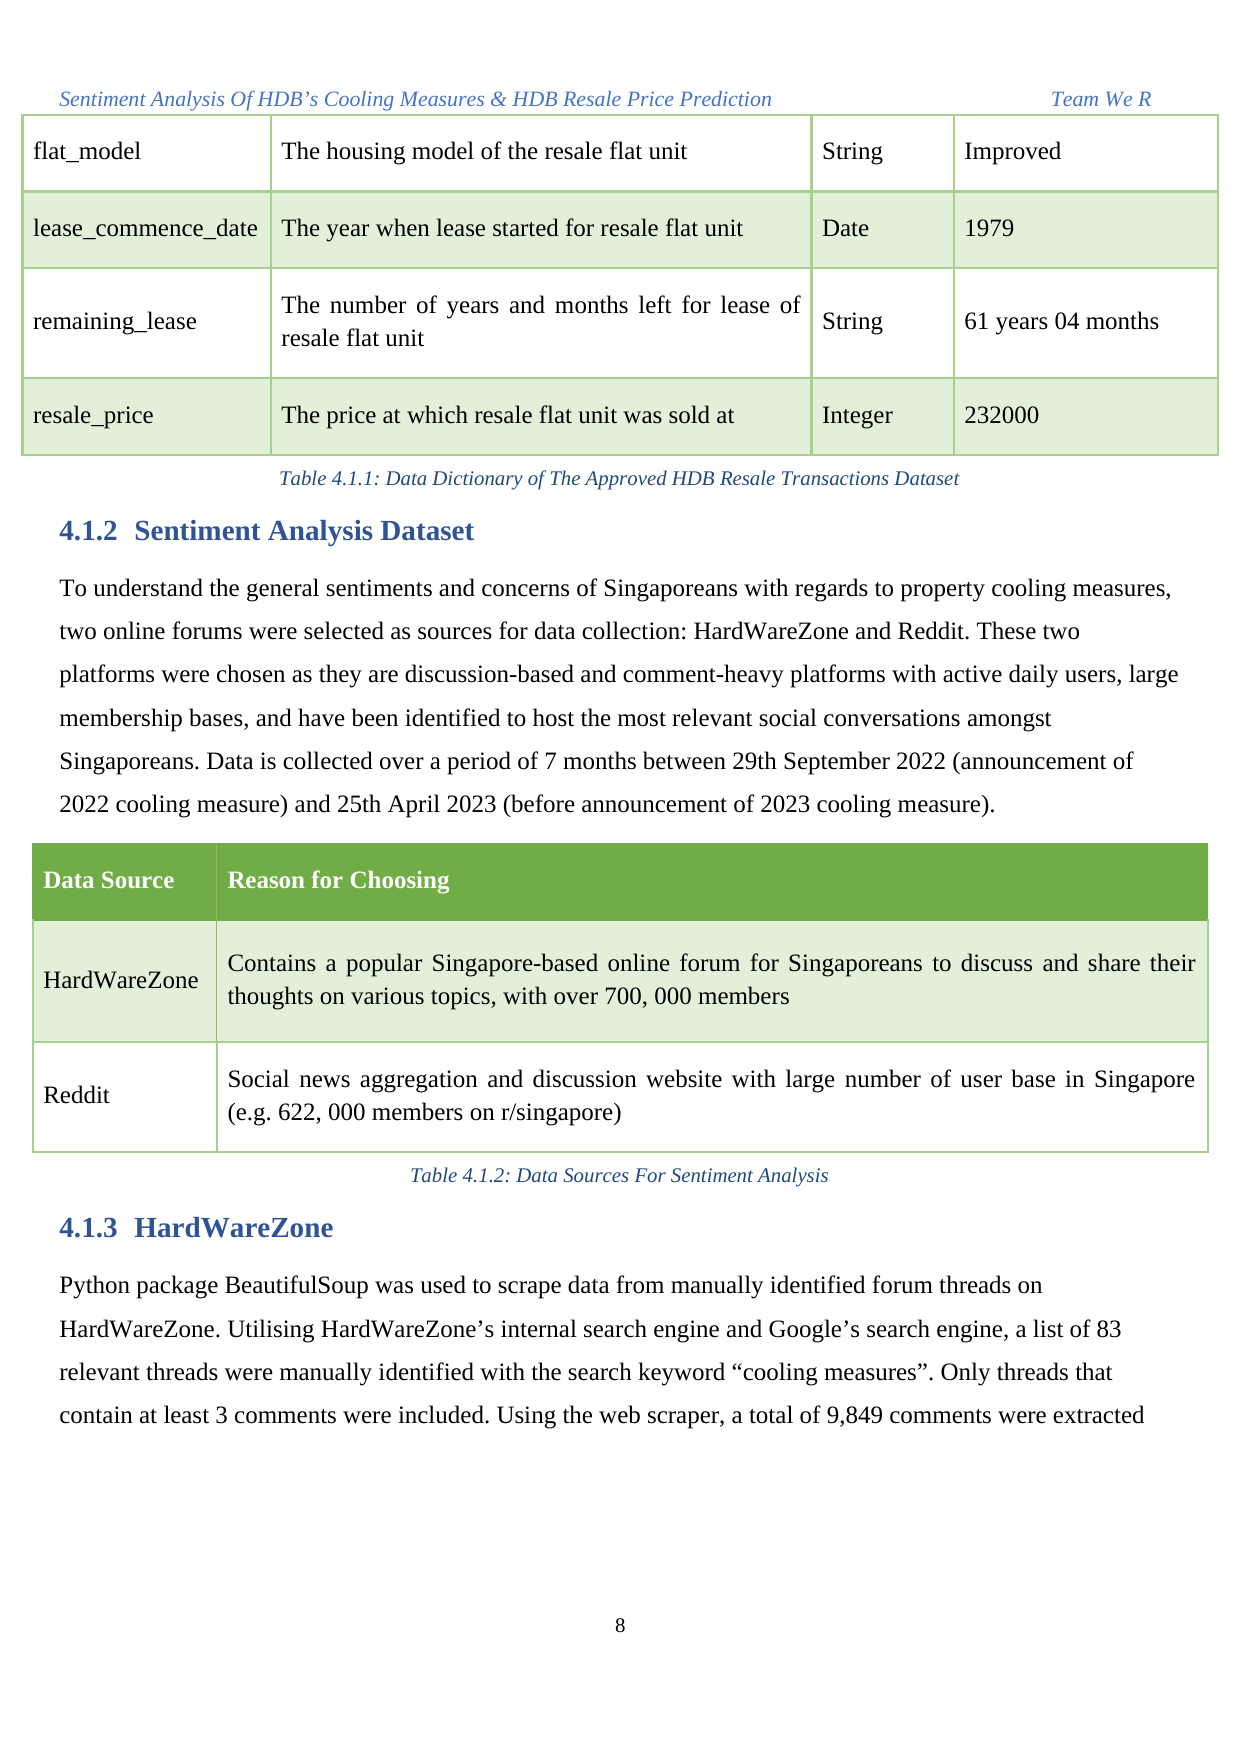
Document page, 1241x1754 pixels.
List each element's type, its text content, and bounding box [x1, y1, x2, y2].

subtitle HardWareZone [59, 1210, 1181, 1243]
table_cell HardWareZone [34, 921, 216, 1041]
table_cell Social news aggregation and discussion website with large number of user base in Singapore (e.g. 622, 000 members on r/singapore) [218, 1043, 1207, 1151]
table_cell Reddit [34, 1043, 216, 1151]
table_cell remaining_lease [24, 269, 270, 377]
table_cell lease_commence_date [24, 193, 270, 267]
text Table ‎4.1.1: Data Dictionary of The Approved HDB Resale Transactions Dataset [59, 466, 1181, 490]
table_cell flat_model [24, 116, 270, 190]
table_cell 1979 [955, 193, 1217, 267]
table_cell The housing model of the resale flat unit [272, 116, 810, 190]
table_header Reason for Choosing [217, 845, 1208, 919]
table_cell Date [813, 193, 953, 267]
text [59, 1271, 1181, 1429]
table_cell 232000 [955, 379, 1217, 454]
table_cell String [813, 116, 953, 190]
table_header Data Source [34, 845, 216, 919]
table_cell The number of years and months left for lease of resale flat unit [272, 269, 810, 377]
table_cell resale_price [24, 379, 270, 454]
table_cell The price at which resale flat unit was sold at [272, 379, 810, 454]
text To understand the general sentiments and concerns of Singaporeans with regards to property cooling measures, two online forums were selected as sources for data collection: HardWareZone and Reddit. These two platforms were chosen as they are discussion-based and comment-heavy platforms with active daily users, large membership bases, and have been identified to host the most relevant social conversations amongst Singaporeans. Data is collected over a period of 7 months between 29th September 2022 (announcement of 2022 cooling measure) and 25th April 2023 (before announcement of 2023 cooling measure). [59, 573, 1181, 818]
table_cell String [813, 269, 953, 377]
table_cell 61 years 04 months [955, 269, 1217, 377]
table_cell Integer [813, 379, 953, 454]
subtitle Sentiment Analysis Dataset [59, 513, 1181, 546]
table_cell Improved [955, 116, 1217, 190]
table_cell Contains a popular Singapore-based online forum for Singaporeans to discuss and share their thoughts on various topics, with over 700, 000 members [217, 921, 1207, 1041]
table_cell The year when lease started for resale flat unit [272, 193, 810, 267]
text Table ‎4.1.2: Data Sources For Sentiment Analysis [59, 1163, 1181, 1187]
